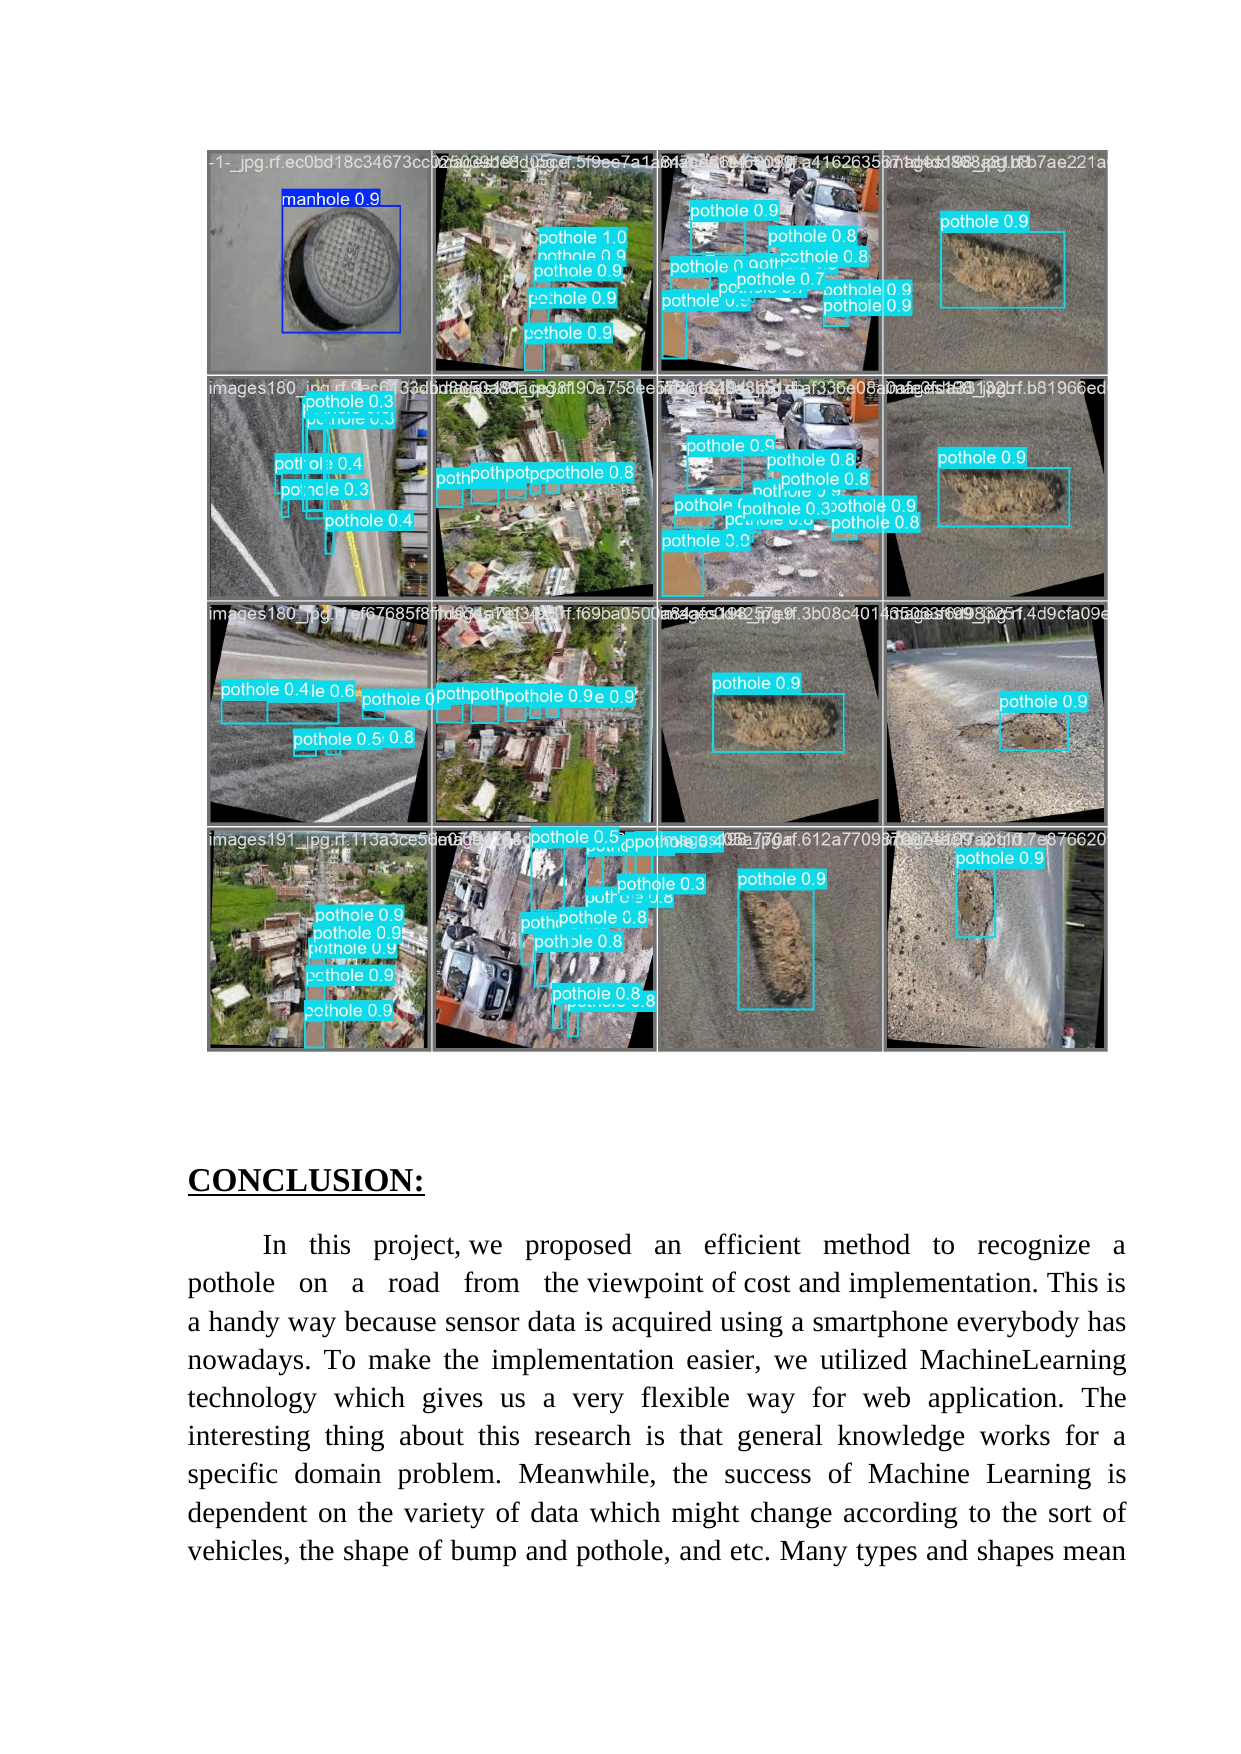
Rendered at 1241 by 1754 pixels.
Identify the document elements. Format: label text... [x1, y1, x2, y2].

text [187, 1227, 1128, 1567]
text CONCLUSION: [187, 1161, 1128, 1199]
